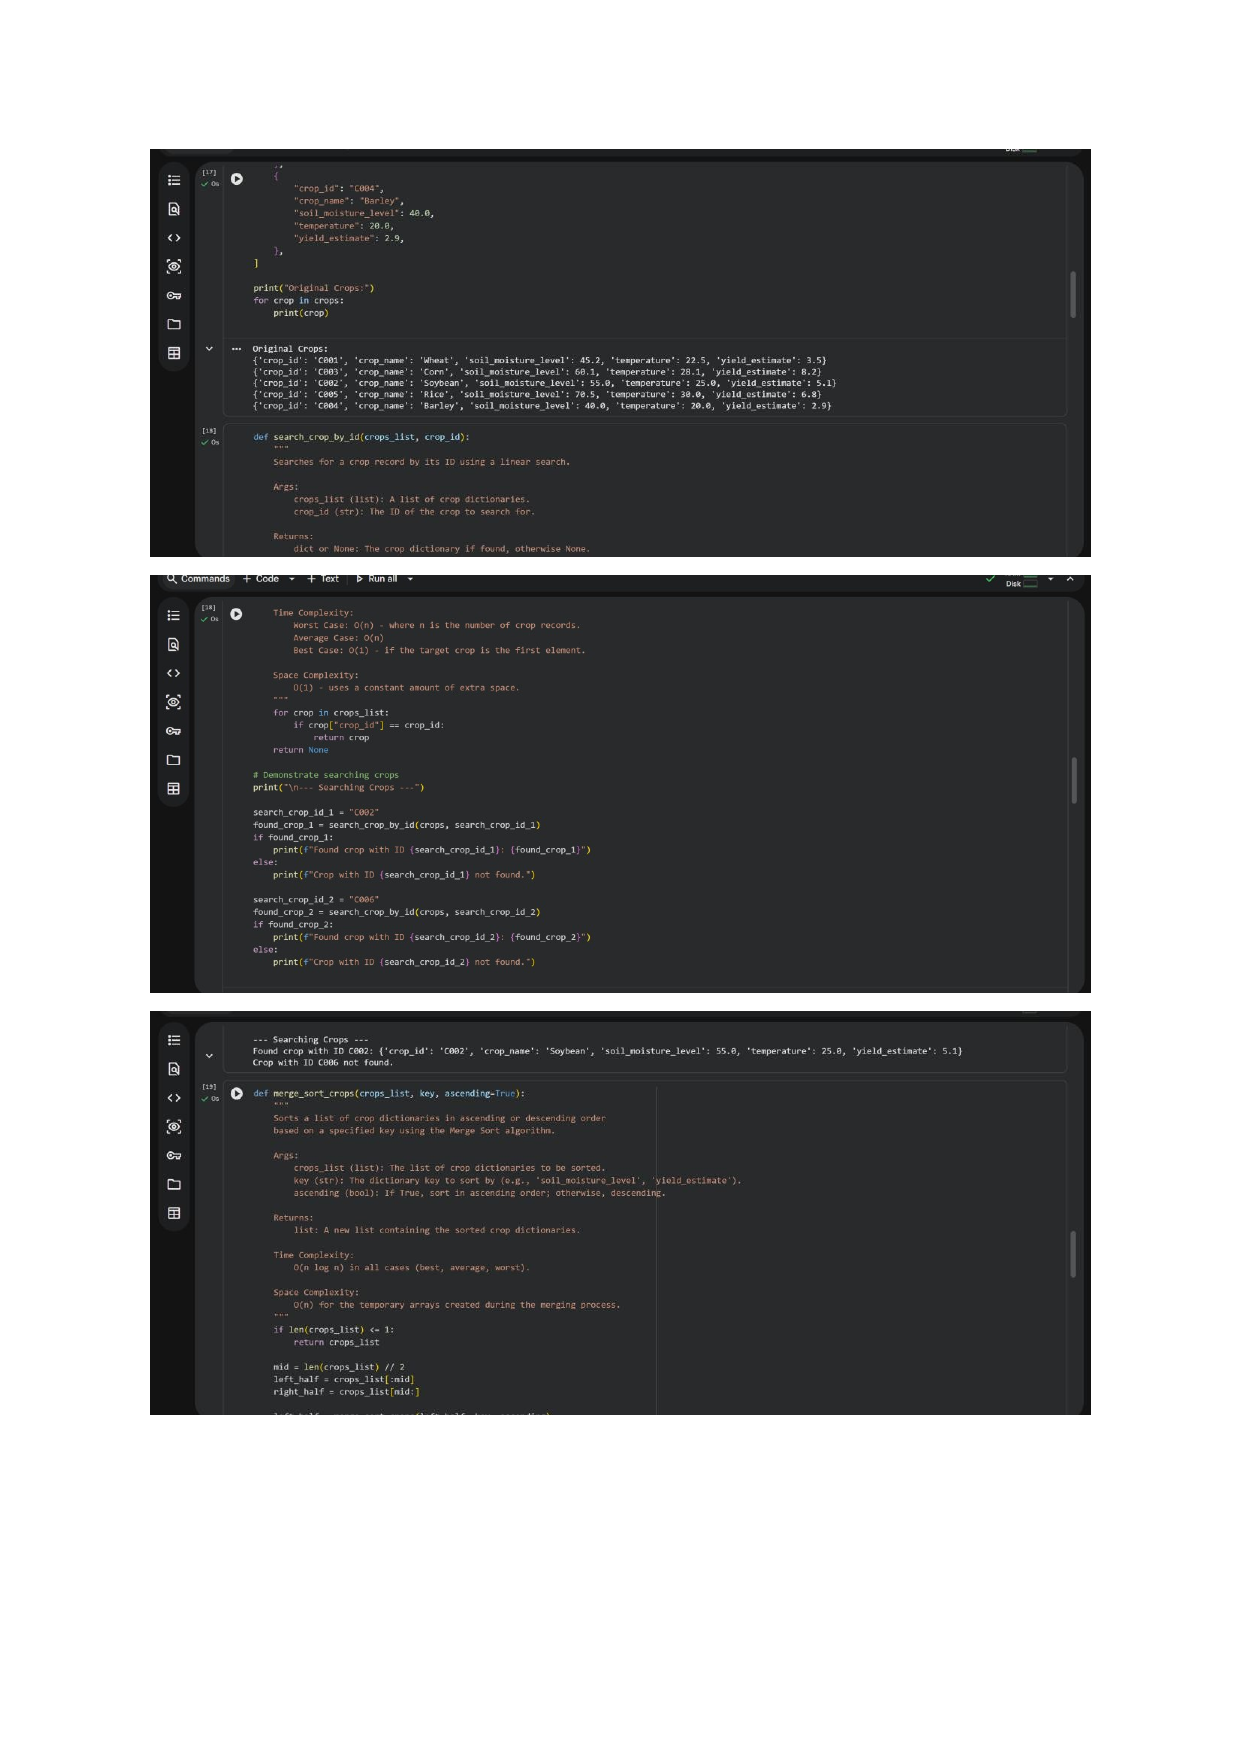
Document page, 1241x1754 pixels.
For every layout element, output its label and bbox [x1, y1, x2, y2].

picture [150, 1011, 1091, 1415]
picture [150, 575, 1091, 993]
picture [150, 149, 1091, 557]
